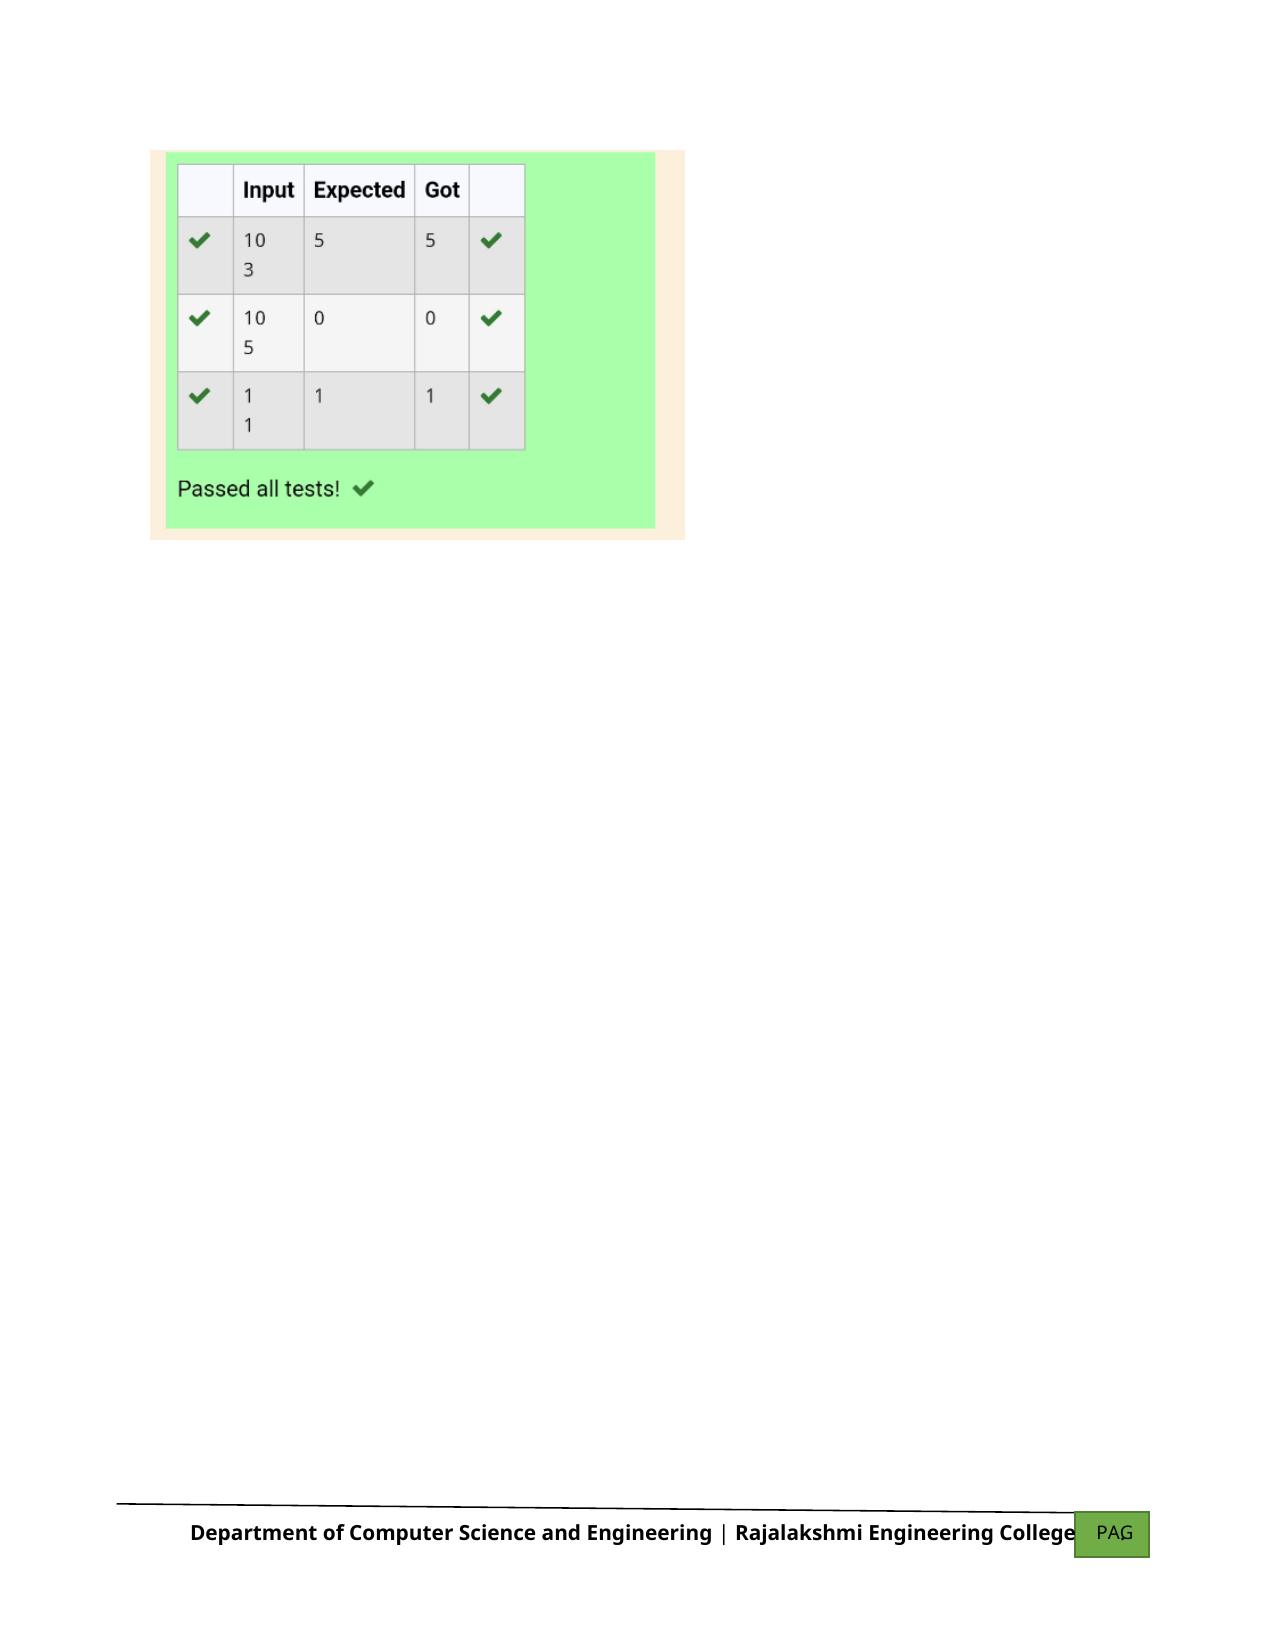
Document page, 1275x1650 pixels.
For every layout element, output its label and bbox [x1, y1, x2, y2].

picture [150, 150, 686, 540]
